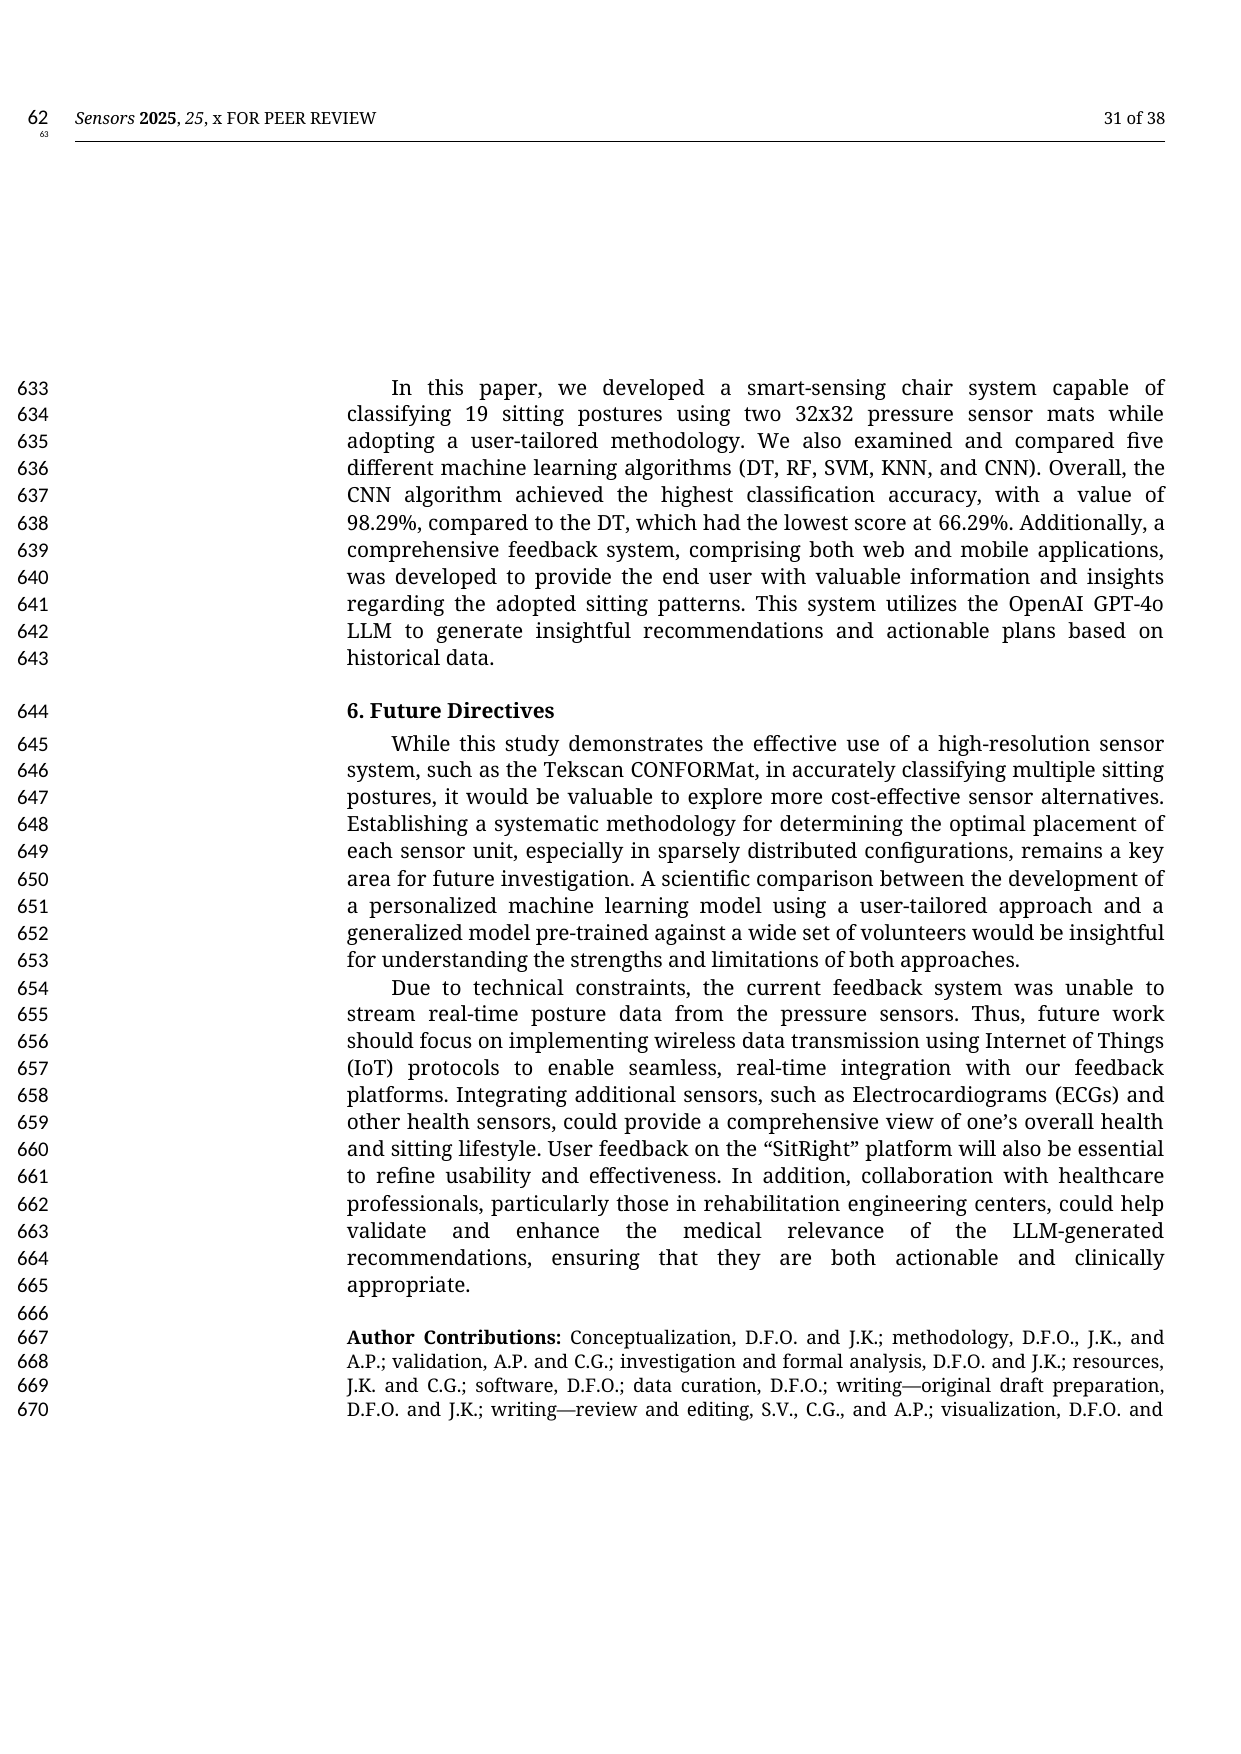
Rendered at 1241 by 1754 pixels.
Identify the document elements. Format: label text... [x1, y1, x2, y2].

text In this paper, we developed a smart-sensing chair system capable of classifying 19 sitting postures using two 32x32 pressure sensor mats while adopting a user-tailored methodology. We also examined and compared five different machine learning algorithms (DT, RF, SVM, KNN, and CNN). Overall, the CNN algorithm achieved the highest classification accuracy, with a value of 98.29%, compared to the DT, which had the lowest score at 66.29%. Additionally, a comprehensive feedback system, comprising both web and mobile applications, was developed to provide the end user with valuable information and insights regarding the adopted sitting patterns. This system utilizes the OpenAI GPT-4o LLM to generate insightful recommendations and actionable plans based on historical data. [347, 374, 1165, 672]
subtitle 6. Future Directives [347, 697, 1165, 723]
text Due to technical constraints, the current feedback system was unable to stream real-time posture data from the pressure sensors. Thus, future work should focus on implementing wireless data transmission using Internet of Things (IoT) protocols to enable seamless, real-time integration with our feedback platforms. Integrating additional sensors, such as Electrocardiograms (ECGs) and other health sensors, could provide a comprehensive view of one’s overall health and sitting lifestyle. User feedback on the “SitRight” platform will also be essential to refine usability and effectiveness. In addition, collaboration with healthcare professionals, particularly those in rehabilitation engineering centers, could help validate and enhance the medical relevance of the LLM-generated recommendations, ensuring that they are both actionable and clinically appropriate. [347, 973, 1165, 1298]
text While this study demonstrates the effective use of a high-resolution sensor system, such as the Tekscan CONFORMat, in accurately classifying multiple sitting postures, it would be valuable to explore more cost-effective sensor alternatives. Establishing a systematic methodology for determining the optimal placement of each sensor unit, especially in sparsely distributed configurations, remains a key area for future investigation. A scientific comparison between the development of a personalized machine learning model using a user-tailored approach and a generalized model pre-trained against a wide set of volunteers would be insightful for understanding the strengths and limitations of both approaches. [347, 730, 1165, 973]
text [347, 1325, 1165, 1422]
